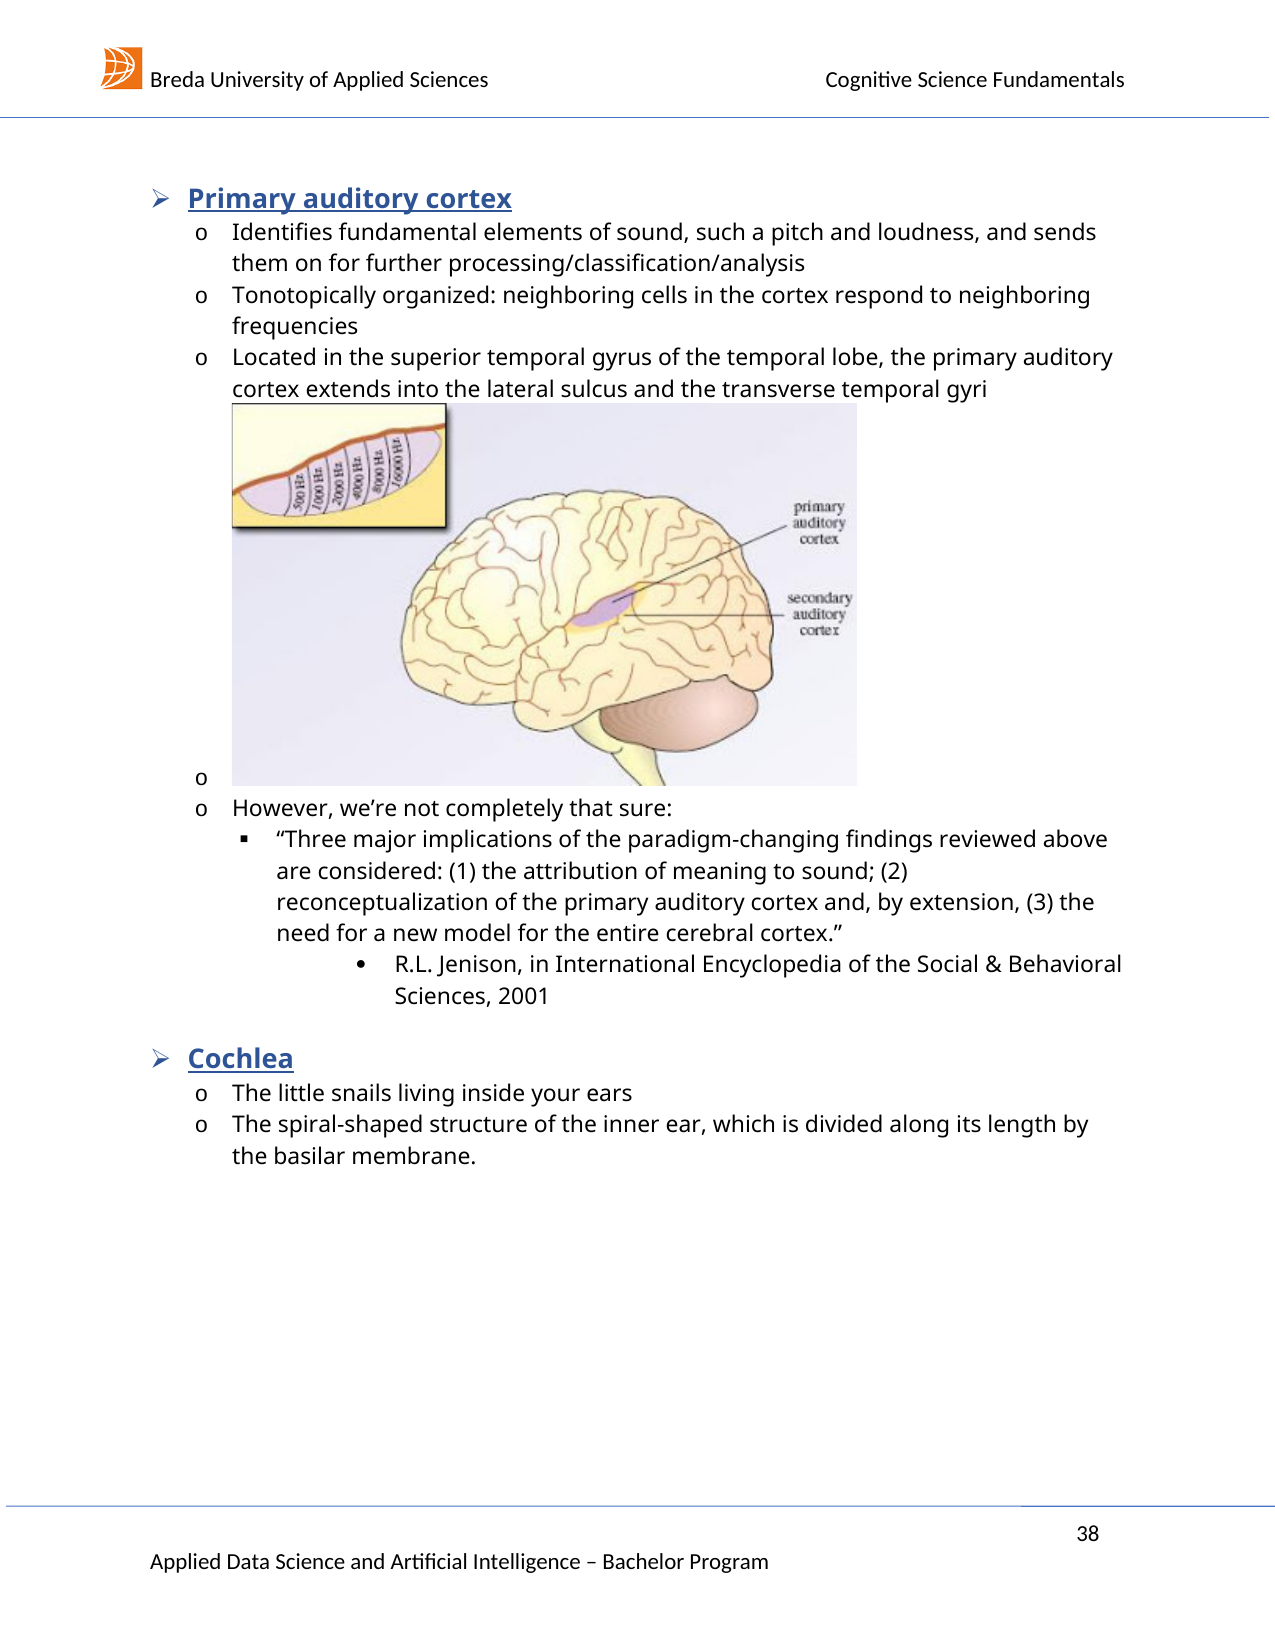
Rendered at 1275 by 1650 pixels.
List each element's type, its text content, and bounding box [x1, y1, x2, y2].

list However, we’re not completely that sure: [194, 792, 1125, 823]
list Identifies fundamental elements of sound, such a pitch and loudness, and sends them on for further processing/classification/analysis [194, 216, 1125, 279]
list The little snails living inside your ears [194, 1077, 1125, 1108]
picture [91, 38, 150, 98]
list Located in the superior temporal gyrus of the temporal lobe, the primary auditory cortex extends into the lateral sulcus and the transverse temporal gyri [194, 341, 1125, 404]
subtitle Primary auditory cortex [150, 179, 1125, 216]
subtitle Cochlea [150, 1040, 1125, 1077]
list “Three major implications of the paradigm-changing findings reviewed above are considered: (1) the attribution of meaning to sound; (2) reconceptualization of the primary auditory cortex and, by extension, (3) the need for a new model for the entire cerebral cortex.” [239, 823, 1125, 948]
picture [231, 403, 857, 786]
list R.L. Jenison, in International Encyclopedia of the Social & Behavioral Sciences, 2001 [357, 948, 1125, 1011]
list Tonotopically organized: neighboring cells in the cortex respond to neighboring frequencies [194, 279, 1125, 341]
list The spiral-shaped structure of the inner ear, which is divided along its length by the basilar membrane. [194, 1108, 1125, 1171]
